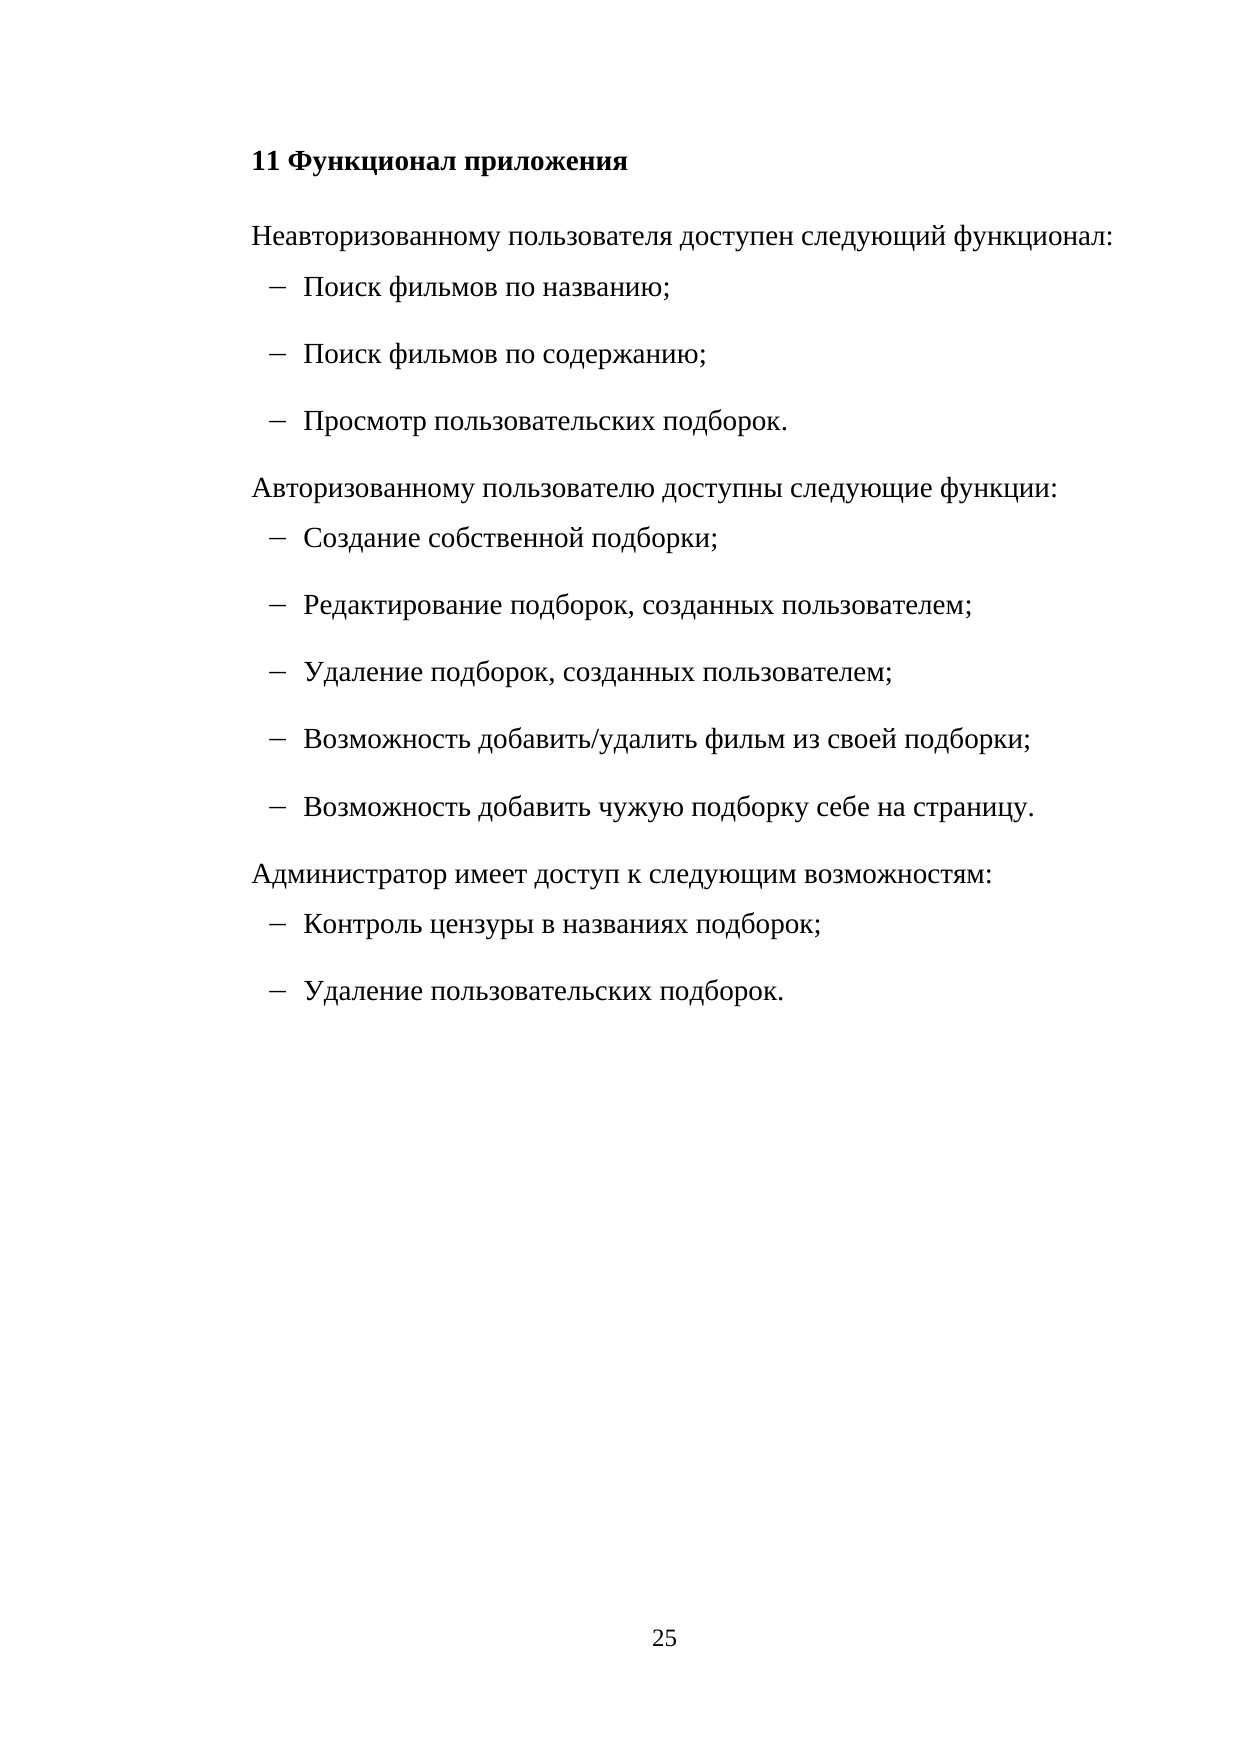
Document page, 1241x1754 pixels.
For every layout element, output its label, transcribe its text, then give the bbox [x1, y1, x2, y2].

text Контроль цензуры в названиях подборок; [266, 906, 1152, 940]
text Удаление пользовательских подборок. [266, 973, 1152, 1007]
text Удаление подборок, созданных пользователем; [266, 654, 1152, 688]
text Просмотр пользовательских подборок. [266, 403, 1152, 437]
text Неавторизованному пользователя доступен следующий функционал: [177, 218, 1152, 252]
text Администратор имеет доступ к следующим возможностям: [177, 856, 1152, 889]
text Возможность добавить чужую подборку себе на страницу. [266, 789, 1152, 822]
text Авторизованному пользователю доступны следующие функции: [177, 470, 1152, 503]
text Редактирование подборок, созданных пользователем; [266, 587, 1152, 621]
text Возможность добавить/удалить фильм из своей подборки; [266, 722, 1152, 755]
text Создание собственной подборки; [266, 520, 1152, 554]
text Функционал приложения [251, 143, 1152, 177]
text Поиск фильмов по названию; [266, 269, 1152, 302]
text Поиск фильмов по содержанию; [266, 336, 1152, 369]
